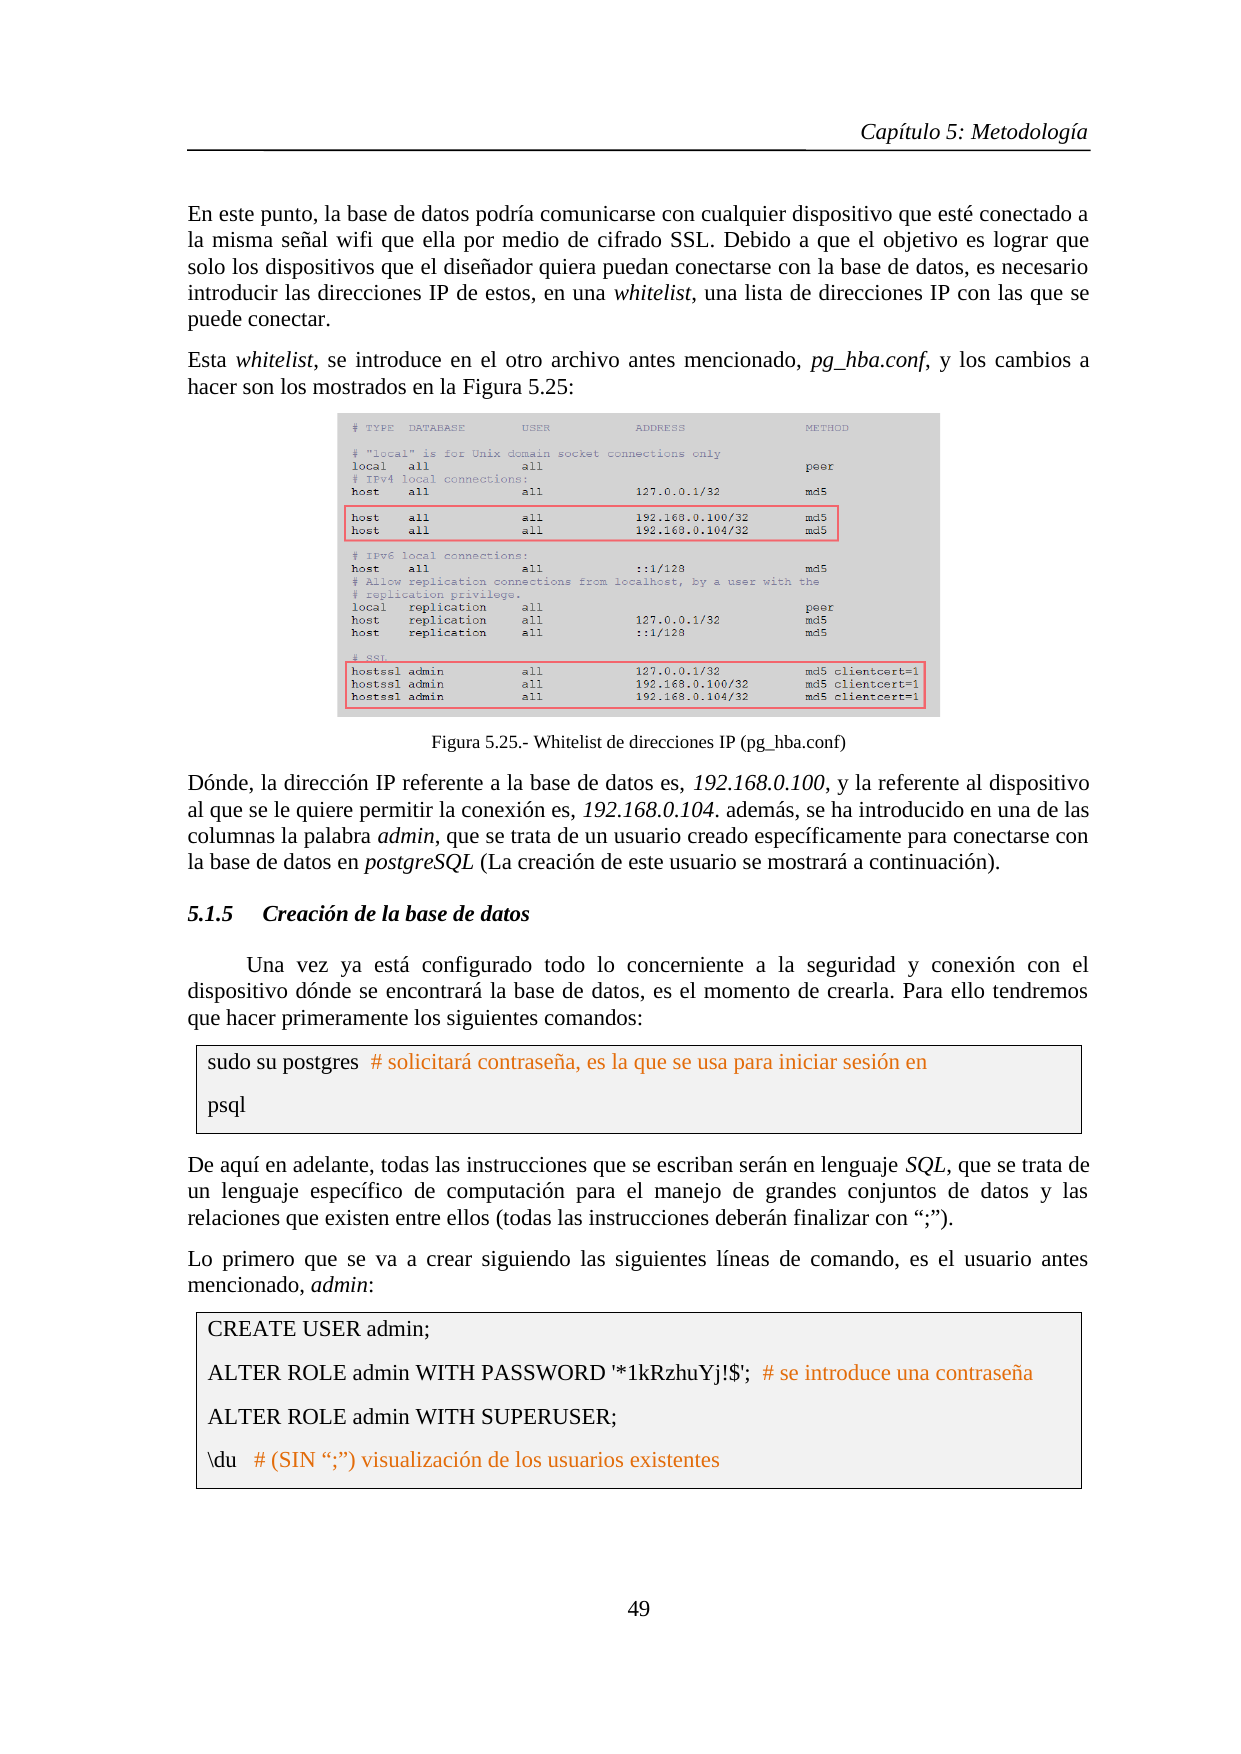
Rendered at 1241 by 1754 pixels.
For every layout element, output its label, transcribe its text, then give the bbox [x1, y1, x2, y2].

text De aquí en adelante, todas las instrucciones que se escriban serán en lenguaje SQL, que se trata de un lenguaje específico de computación para el manejo de grandes conjuntos de datos y las relaciones que existen entre ellos (todas las instrucciones deberán finalizar con “;”). [187, 1151, 1090, 1230]
subtitle Creación de la base de datos [187, 900, 1090, 926]
text Dónde, la dirección IP referente a la base de datos es, 192.168.0.100, y la referente al dispositivo al que se le quiere permitir la conexión es, 192.168.0.104. además, se ha introducido en una de las columnas la palabra admin, que se trata de un usuario creado específicamente para conectarse con la base de datos en postgreSQL (La creación de este usuario se mostrará a continuación). [187, 769, 1090, 875]
picture [337, 413, 941, 717]
table_header CREATE USER admin; ALTER ROLE admin WITH PASSWORD '*1kRzhuYj!$'; # se introduce una contraseña ALTER ROLE admin WITH SUPERUSER; \du # (SIN “;”) visualización de los usuarios existentes [197, 1313, 1081, 1488]
text En este punto, la base de datos podría comunicarse con cualquier dispositivo que esté conectado a la misma señal wifi que ella por medio de cifrado SSL. Debido a que el objetivo es lograr que solo los dispositivos que el diseñador quiera puedan conectarse con la base de datos, es necesario introducir las direcciones IP de estos, en una whitelist, una lista de direcciones IP con las que se puede conectar. [187, 200, 1090, 332]
text Lo primero que se va a crear siguiendo las siguientes líneas de comando, es el usuario antes mencionado, admin: [187, 1245, 1090, 1298]
text Una vez ya está configurado todo lo concerniente a la seguridad y conexión con el dispositivo dónde se encontrará la base de datos, es el momento de crearla. Para ello tendremos que hacer primeramente los siguientes comandos: [187, 951, 1090, 1030]
table_header sudo su postgres # solicitará contraseña, es la que se usa para iniciar sesión en psql [197, 1046, 1081, 1133]
